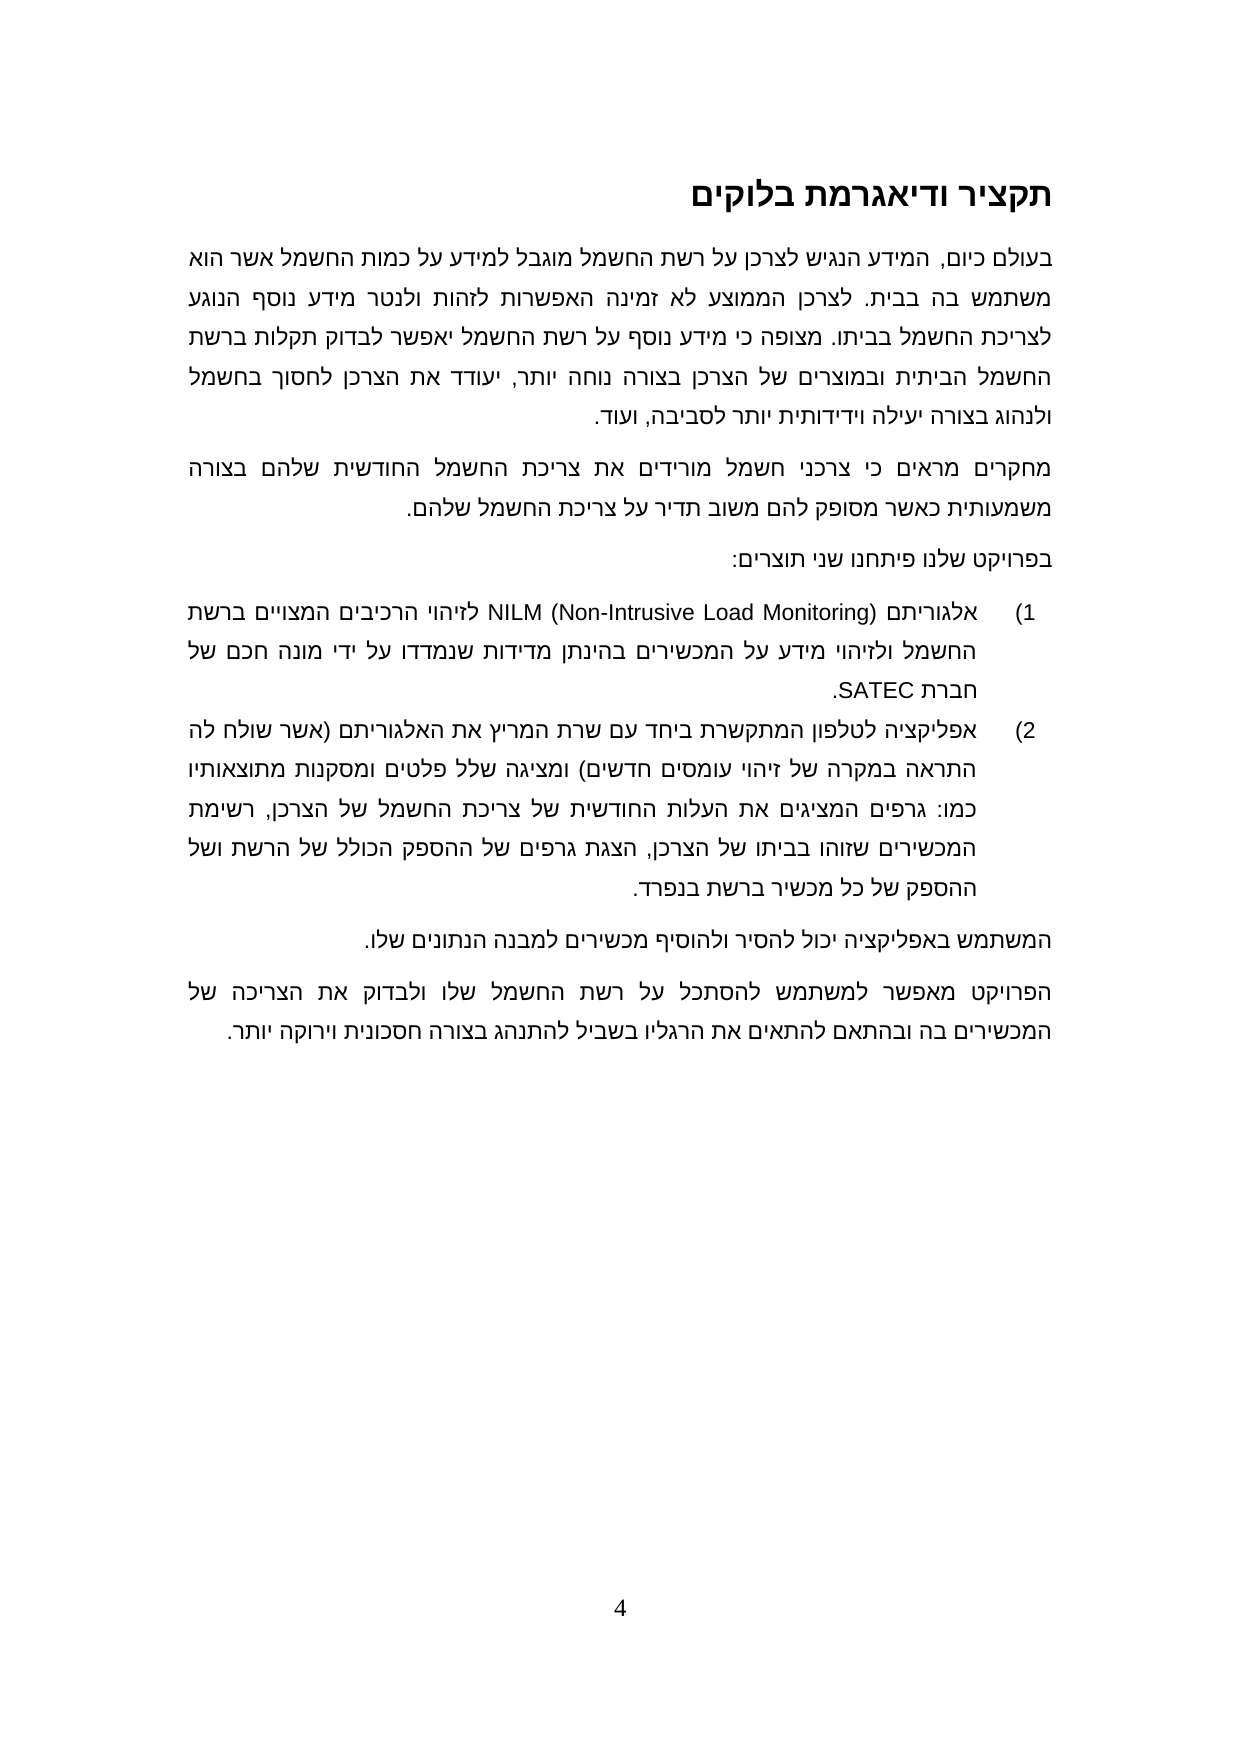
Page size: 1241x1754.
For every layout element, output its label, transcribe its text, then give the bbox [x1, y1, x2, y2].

title תקציר ודיאגרמת בלוקים [187, 175, 1053, 213]
text בעולם כיום, המידע הנגיש לצרכן על רשת החשמל מוגבל למידע על כמות החשמל אשר הוא משתמש בה בבית. לצרכן הממוצע לא זמינה האפשרות לזהות ולנטר מידע נוסף הנוגע לצריכת החשמל בביתו. מצופה כי מידע נוסף על רשת החשמל יאפשר לבדוק תקלות ברשת החשמל הביתית ובמוצרים של הצרכן בצורה נוחה יותר, יעודד את הצרכן לחסוך בחשמל ולנהוג בצורה יעילה וידידותית יותר לסביבה, ועוד. [187, 245, 1053, 429]
list אלגוריתם NILM (Non-Intrusive Load Monitoring) לזיהוי הרכיבים המצויים ברשת החשמל ולזיהוי מידע על המכשירים בהינתן מדידות שנמדדו על ידי מונה חכם של חברת SATEC. [187, 598, 1015, 704]
text המשתמש באפליקציה יכול להסיר ולהוסיף מכשירים למבנה הנתונים שלו. [187, 927, 1053, 953]
text הפרויקט מאפשר למשתמש להסתכל על רשת החשמל שלו ולבדוק את הצריכה של המכשירים בה ובהתאם להתאים את הרגליו בשביל להתנהג בצורה חסכונית וירוקה יותר. [187, 979, 1053, 1044]
text בפרויקט שלנו פיתחנו שני תוצרים: [187, 546, 1053, 573]
text מחקרים מראים כי צרכני חשמל מורידים את צריכת החשמל החודשית שלהם בצורה משמעותית כאשר מסופק להם משוב תדיר על צריכת החשמל שלהם. [187, 455, 1053, 521]
list אפליקציה לטלפון המתקשרת ביחד עם שרת המריץ את האלגוריתם (אשר שולח לה התראה במקרה של זיהוי עומסים חדשים) ומציגה שלל פלטים ומסקנות מתוצאותיו כמו: גרפים המציגים את העלות החודשית של צריכת החשמל של הצרכן, רשימת המכשירים שזוהו בביתו של הצרכן, הצגת גרפים של ההספק הכולל של הרשת ושל ההספק של כל מכשיר ברשת בנפרד. [187, 717, 1015, 901]
